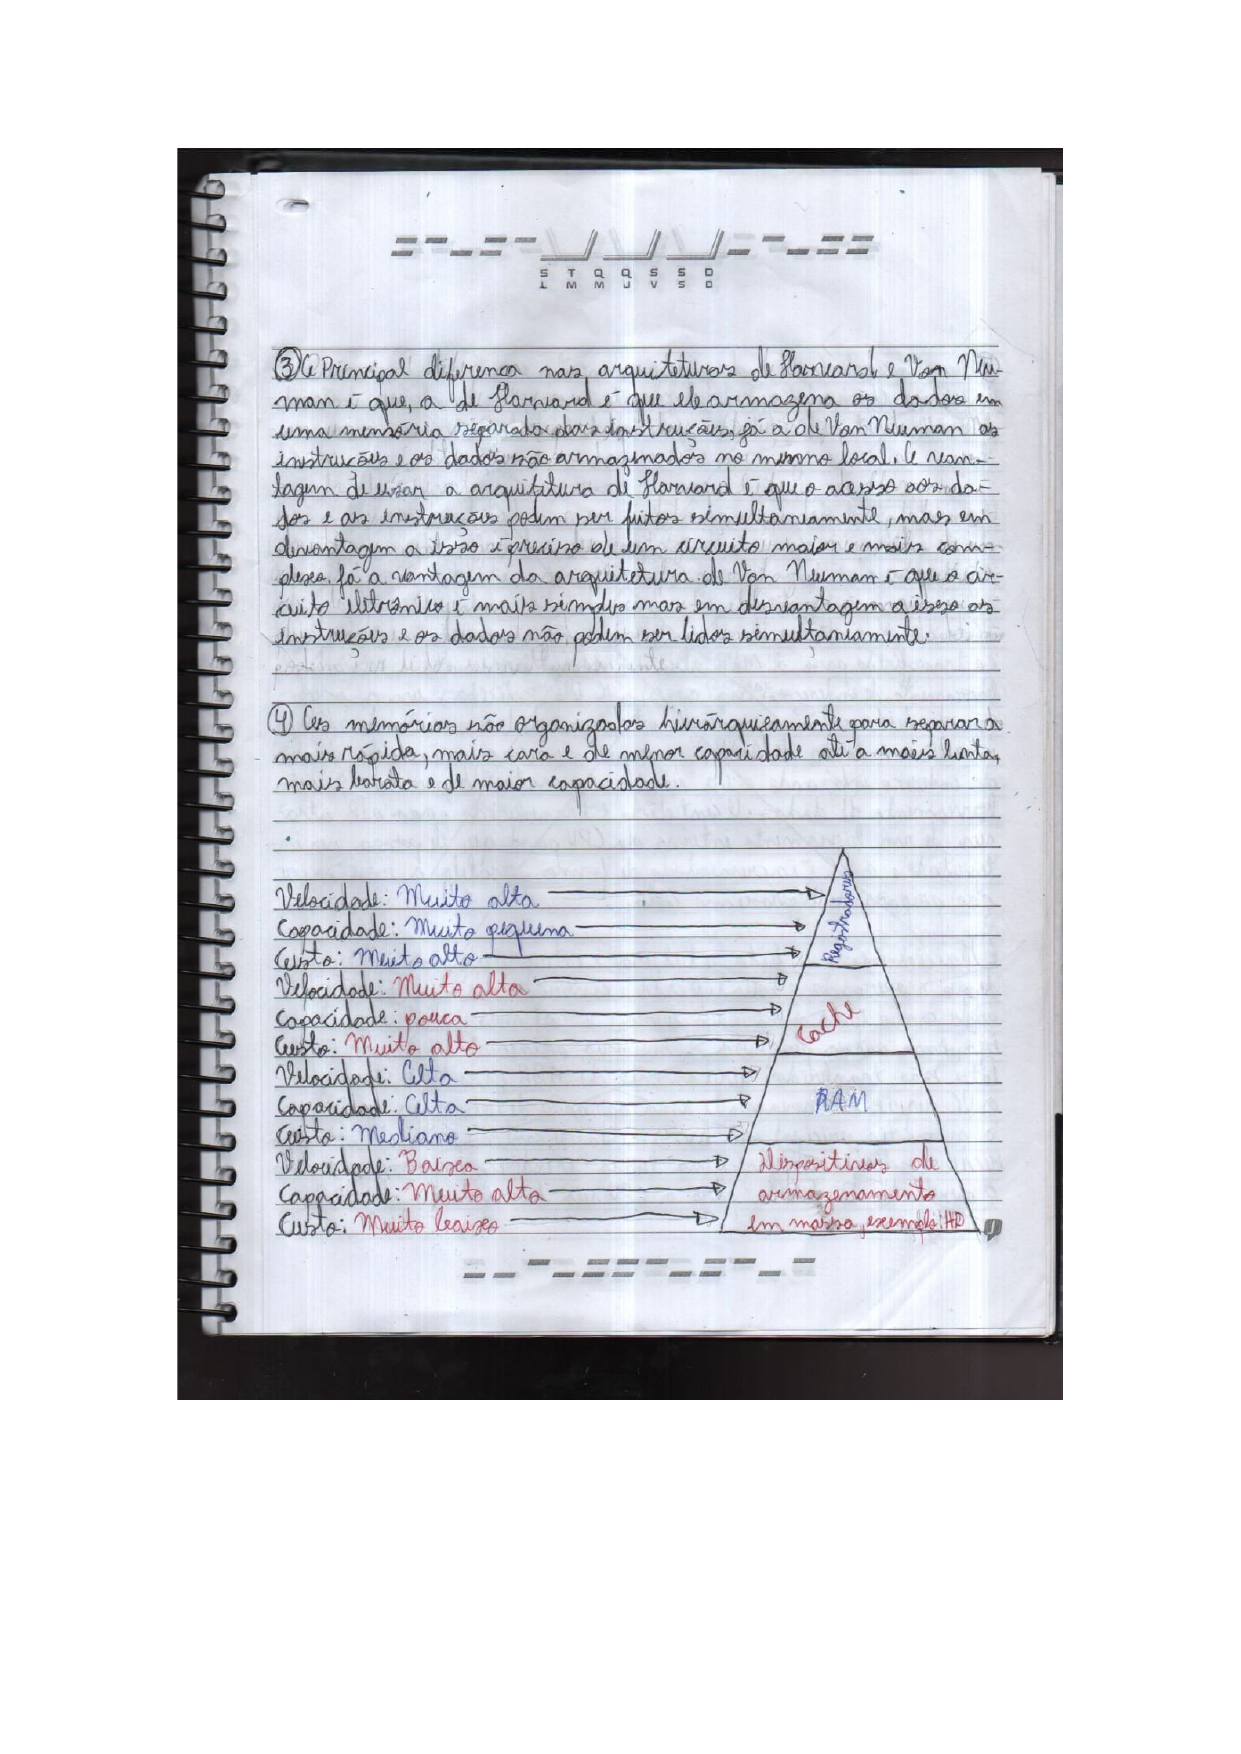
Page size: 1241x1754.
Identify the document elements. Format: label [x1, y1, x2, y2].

picture [177, 147, 1063, 1400]
